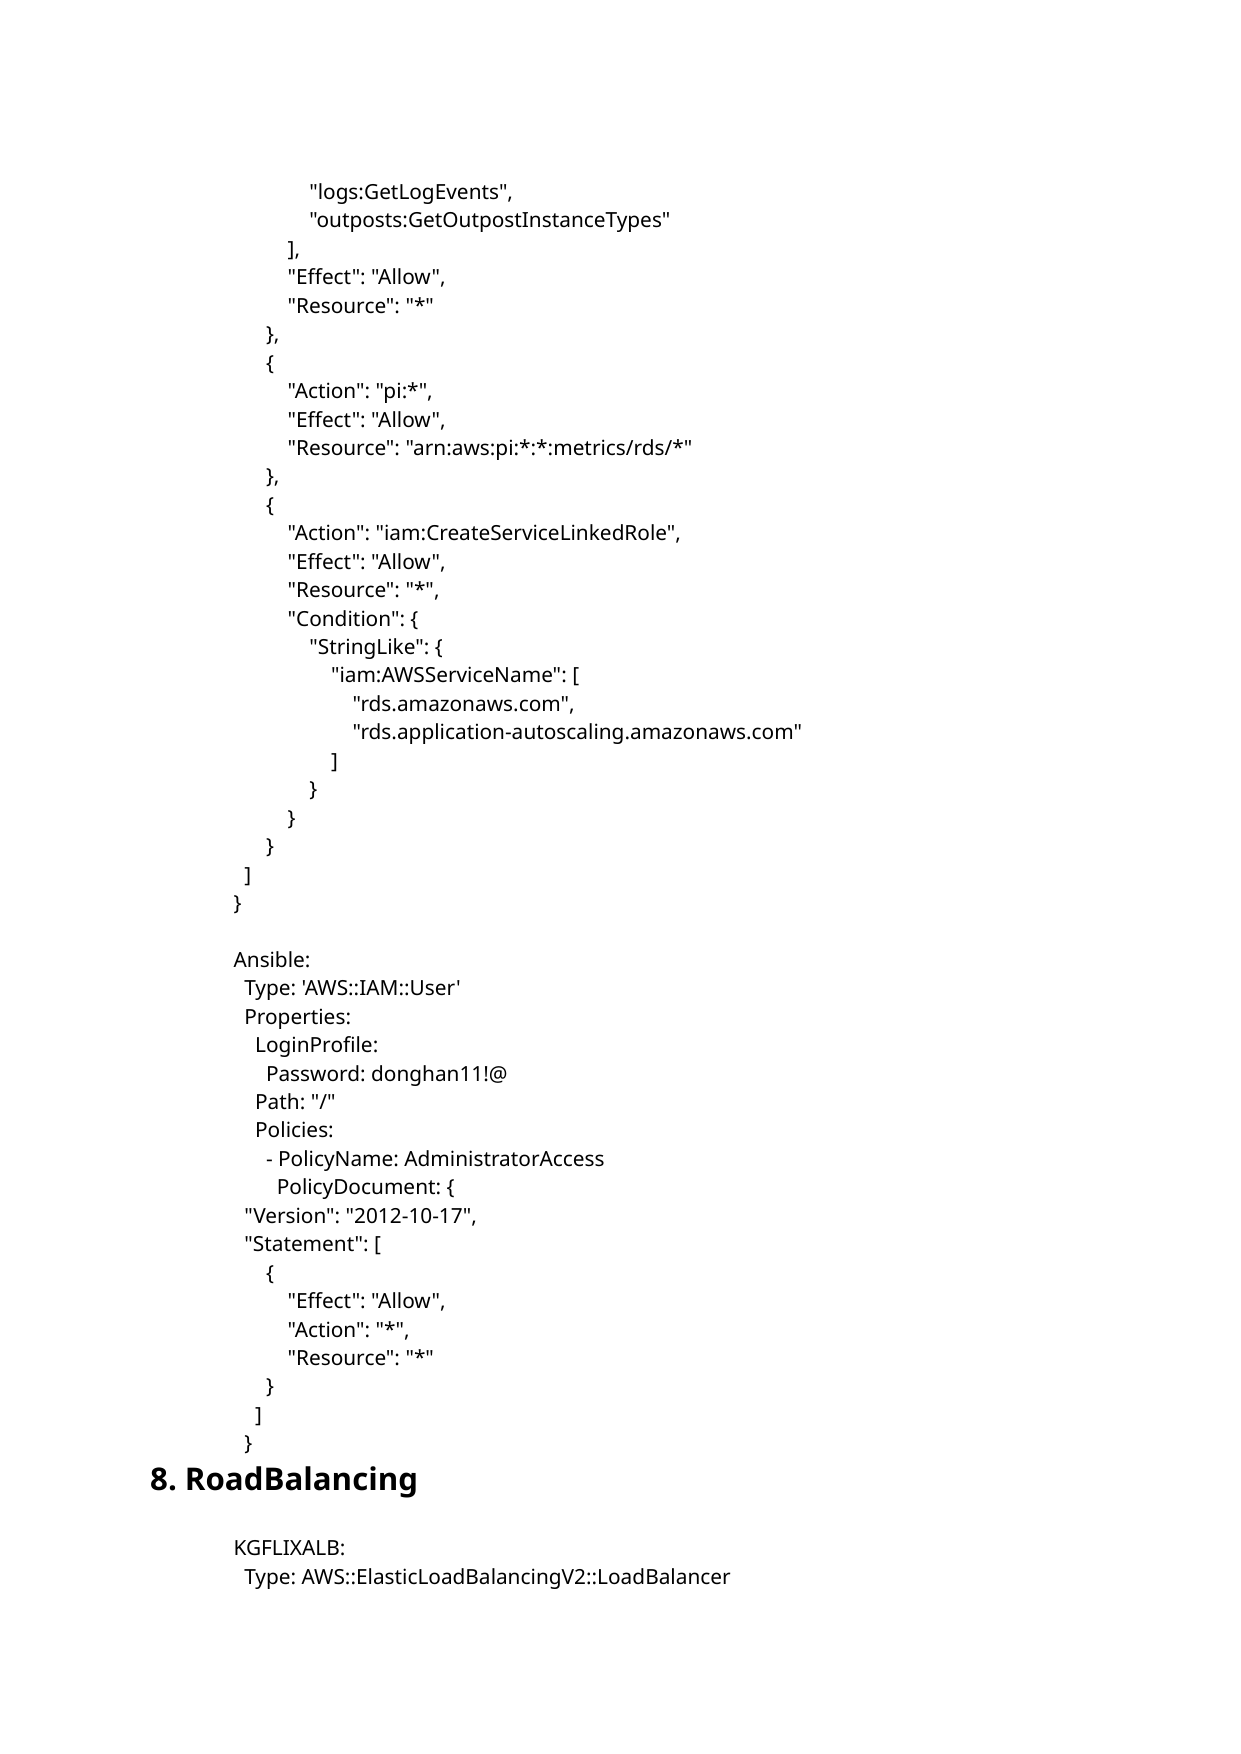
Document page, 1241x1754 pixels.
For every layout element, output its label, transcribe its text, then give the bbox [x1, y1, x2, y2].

text "Resource": "arn:aws:pi:*:*:metrics/rds/*" [150, 433, 1090, 462]
text "Effect": "Allow", [150, 1286, 1090, 1315]
text }, [150, 462, 1090, 490]
text "rds.application-autoscaling.amazonaws.com" [150, 717, 1090, 746]
text } [150, 803, 1090, 831]
text - PolicyName: AdministratorAccess [150, 1144, 1090, 1172]
text ] [150, 860, 1090, 888]
text PolicyDocument: { [150, 1172, 1090, 1201]
text "Action": "pi:*", [150, 376, 1090, 405]
text { [150, 490, 1090, 518]
text ] [150, 746, 1090, 774]
text KGFLIXALB: [150, 1533, 1090, 1562]
text } [150, 1428, 1090, 1457]
text Ansible: [150, 945, 1090, 973]
text { [150, 1258, 1090, 1286]
text "Resource": "*" [150, 291, 1090, 319]
text "Action": "*", [150, 1315, 1090, 1343]
text } [150, 888, 1090, 917]
text ], [150, 234, 1090, 262]
text "StringLike": { [150, 632, 1090, 661]
text } [150, 1372, 1090, 1400]
text "Resource": "*" [150, 1343, 1090, 1372]
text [150, 1562, 1090, 1590]
text Policies: [150, 1116, 1090, 1144]
text "rds.amazonaws.com", [150, 689, 1090, 717]
text Type: 'AWS::IAM::User' [150, 973, 1090, 1002]
text "Statement": [ [150, 1229, 1090, 1258]
text Password: donghan11!@ [150, 1059, 1090, 1087]
text "Condition": { [150, 604, 1090, 632]
text LoginProfile: [150, 1030, 1090, 1059]
text "logs:GetLogEvents", [150, 177, 1090, 206]
text "Action": "iam:CreateServiceLinkedRole", [150, 518, 1090, 547]
text 8. RoadBalancing [150, 1457, 1090, 1499]
text }, [150, 319, 1090, 348]
text { [150, 348, 1090, 376]
text "outposts:GetOutpostInstanceTypes" [150, 206, 1090, 234]
text "Effect": "Allow", [150, 405, 1090, 433]
text } [150, 774, 1090, 803]
text "Effect": "Allow", [150, 547, 1090, 575]
text "Version": "2012-10-17", [150, 1201, 1090, 1229]
text Properties: [150, 1002, 1090, 1030]
text } [150, 831, 1090, 860]
text ] [150, 1400, 1090, 1428]
text "iam:AWSServiceName": [ [150, 661, 1090, 689]
text Path: "/" [150, 1087, 1090, 1116]
text "Effect": "Allow", [150, 262, 1090, 291]
text "Resource": "*", [150, 575, 1090, 604]
